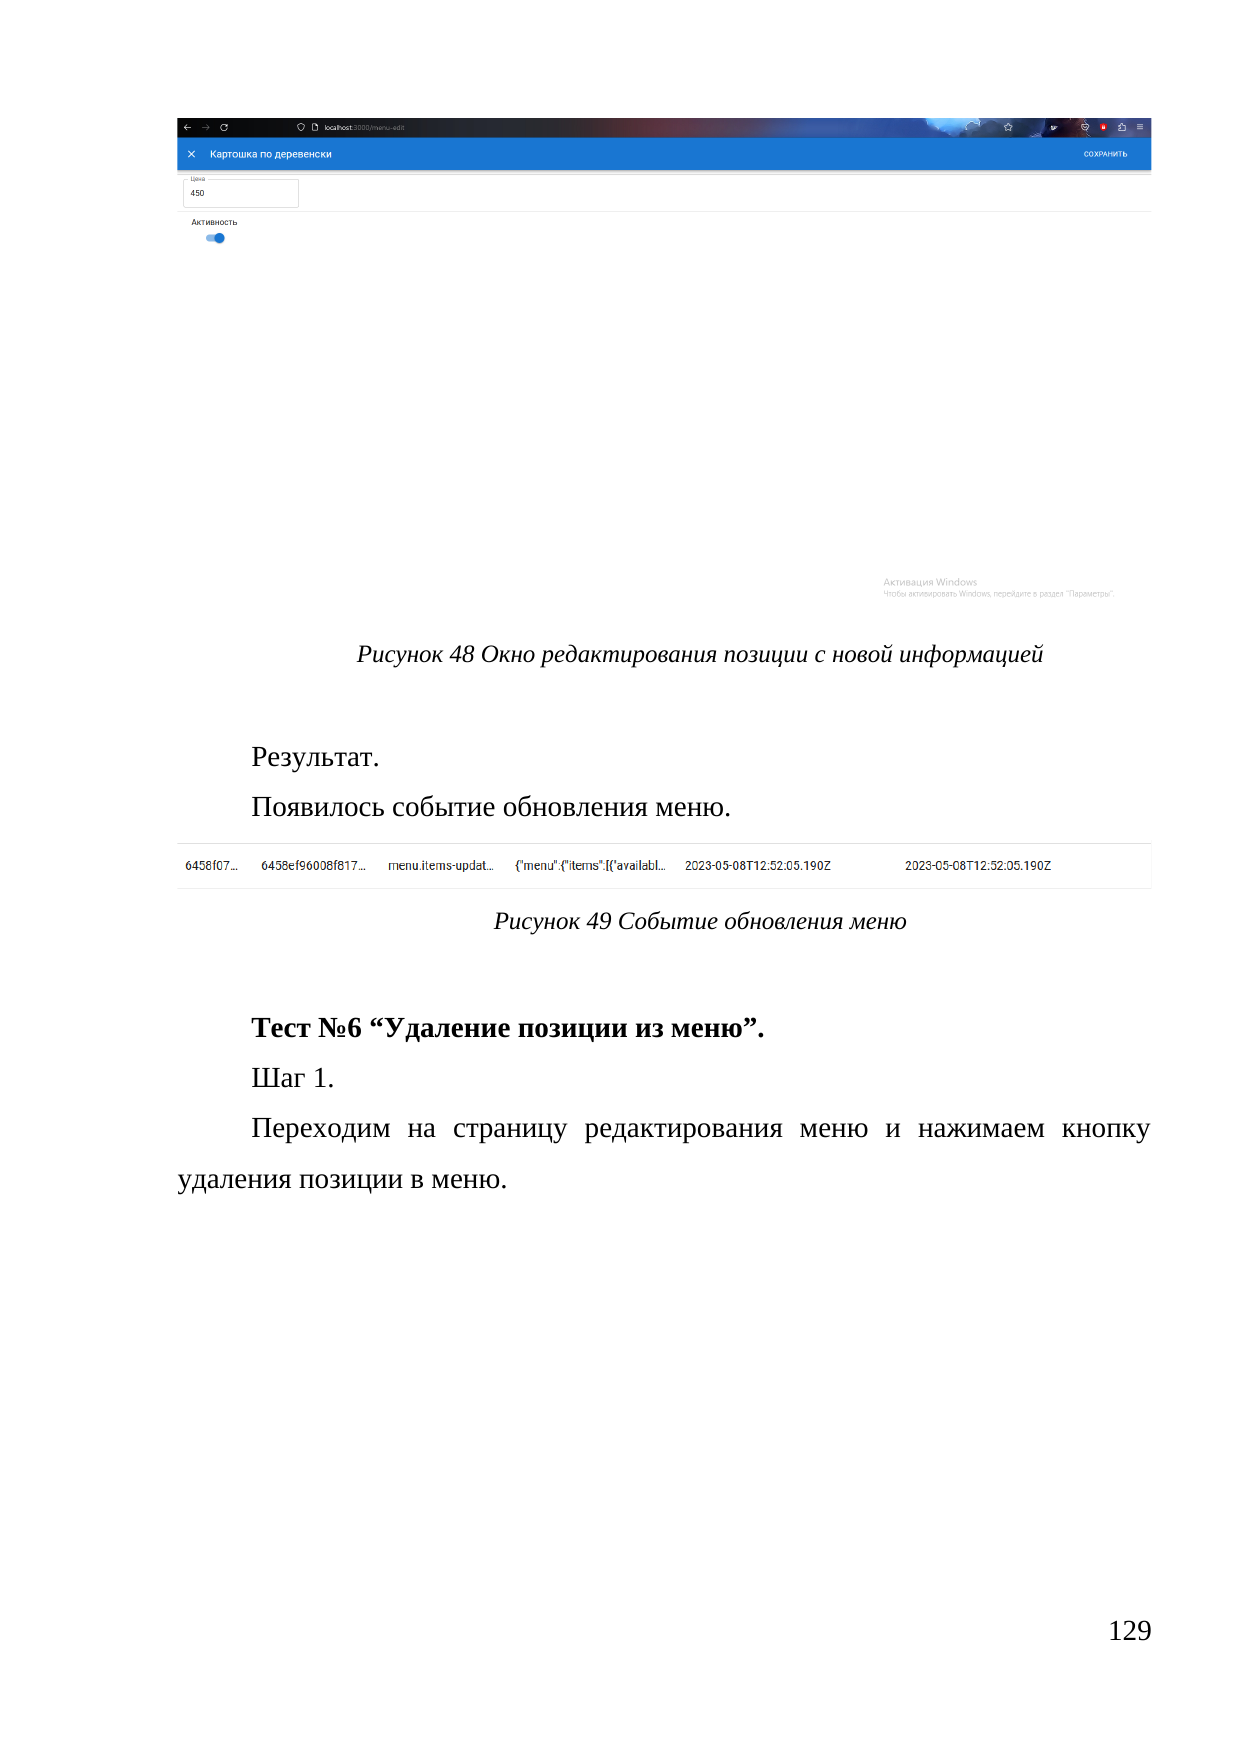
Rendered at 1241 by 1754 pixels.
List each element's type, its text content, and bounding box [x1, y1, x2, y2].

picture [177, 840, 1152, 889]
text Появилось событие обновления меню. [177, 789, 1152, 823]
picture [177, 118, 1152, 623]
subtitle Тест №6 “Удаление позиции из меню”. [177, 1010, 1152, 1043]
text Рисунок 49 Событие обновления меню [177, 906, 1152, 934]
text Рисунок 48 Окно редактирования позиции с новой информацией [177, 639, 1152, 668]
text Шаг 1. [177, 1060, 1152, 1094]
text Результат. [177, 739, 1152, 773]
text Переходим на страницу редактирования меню и нажимаем кнопку удаления позиции в меню. [177, 1110, 1152, 1194]
